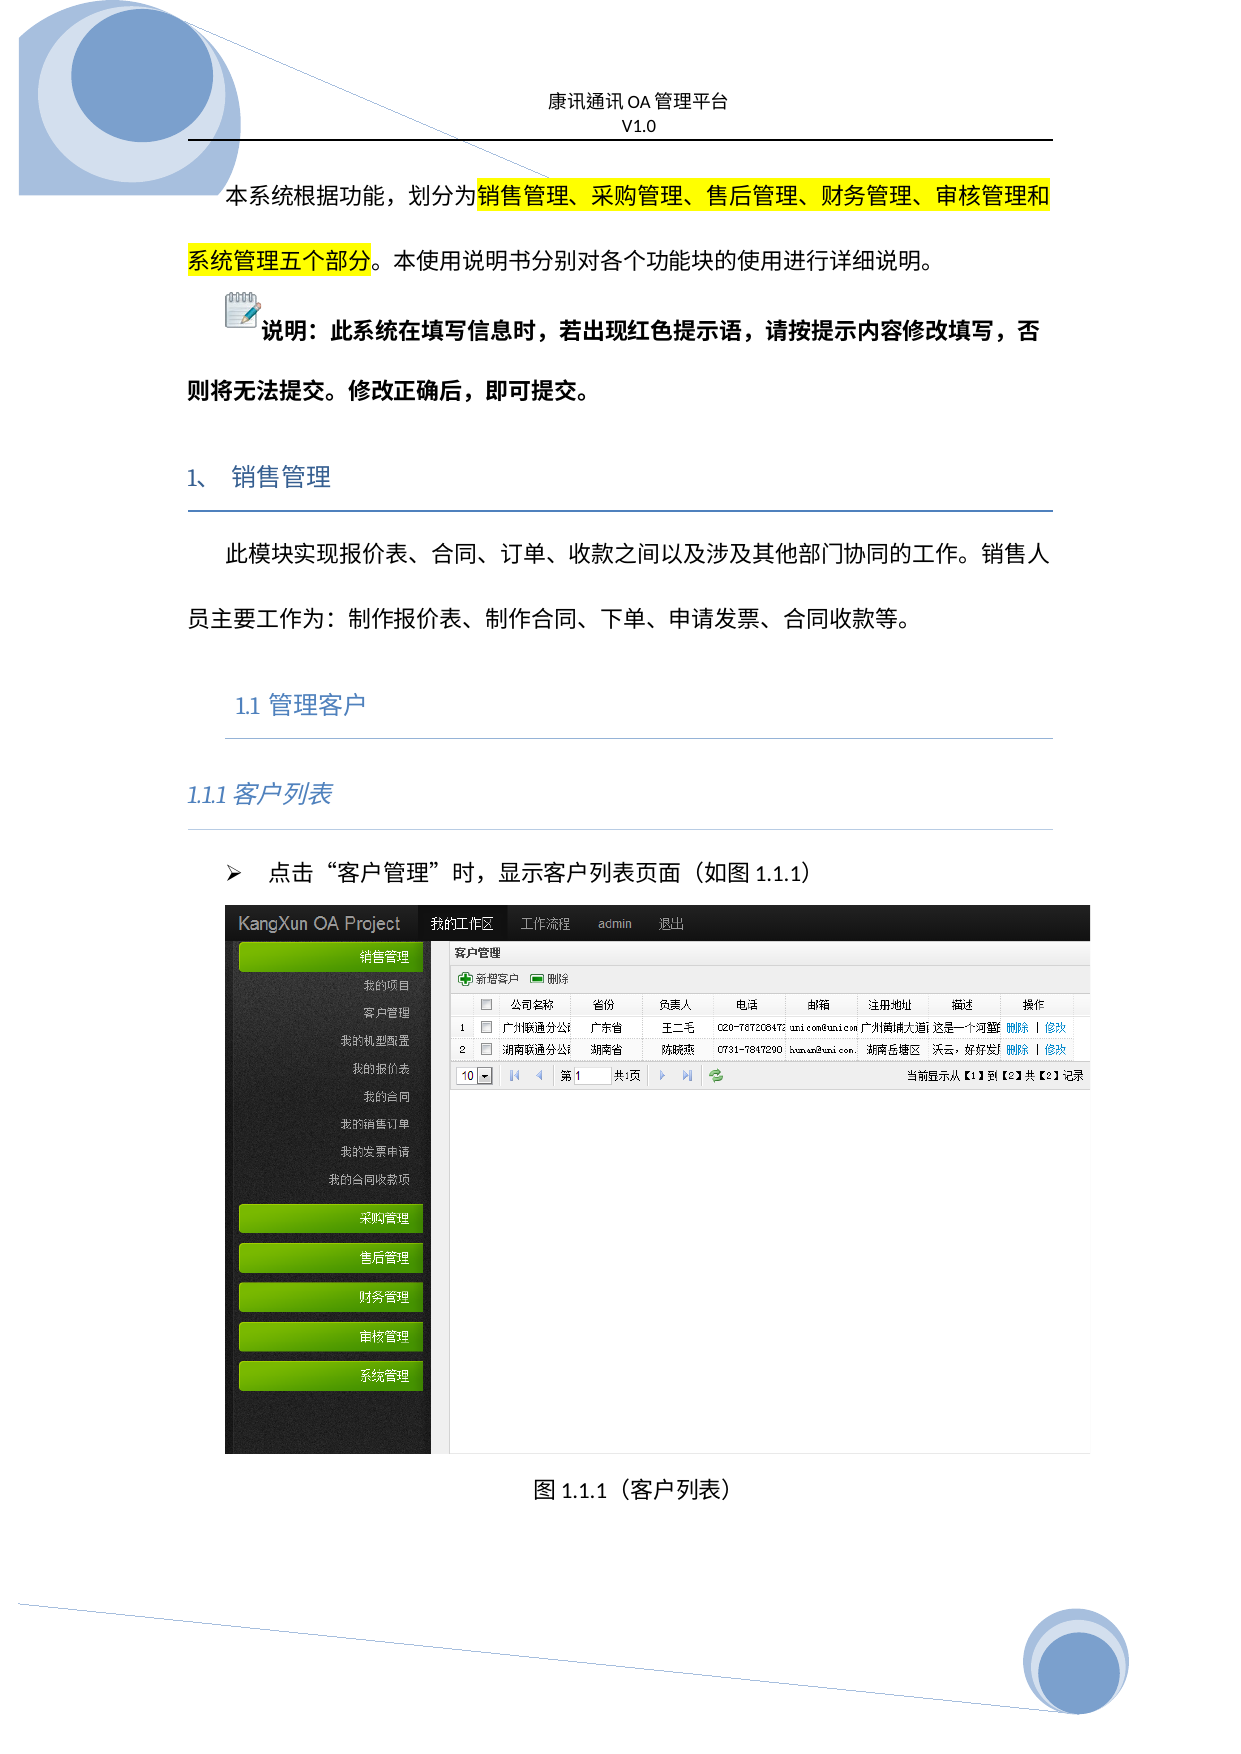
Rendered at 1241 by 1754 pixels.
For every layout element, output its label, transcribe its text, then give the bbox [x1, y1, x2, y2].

subtitle 销售管理 [187, 443, 1053, 512]
text 此模块实现报价表、合同、订单、收款之间以及涉及其他部门协同的工作。销售人员主要工作为：制作报价表、制作合同、下单、申请发票、合同收款等。 [187, 520, 1053, 650]
text 说明：此系统在填写信息时，若出现红色提示语，请按提示内容修改填写，否则将无法提交。修改正确后，即可提交。 [187, 292, 1053, 422]
subtitle 客户列表 [187, 760, 1053, 830]
text 图1.1.1（客户列表） [187, 1456, 1053, 1521]
picture [225, 905, 1091, 1454]
picture [225, 292, 262, 328]
list 点击“客户管理”时，显示客户列表页面（如图1.1.1） [225, 839, 1053, 904]
subtitle 管理客户 [225, 671, 1053, 738]
text 本系统根据功能，划分为销售管理、采购管理、售后管理、财务管理、审核管理和系统管理五个部分。本使用说明书分别对各个功能块的使用进行详细说明。 [187, 162, 1053, 292]
